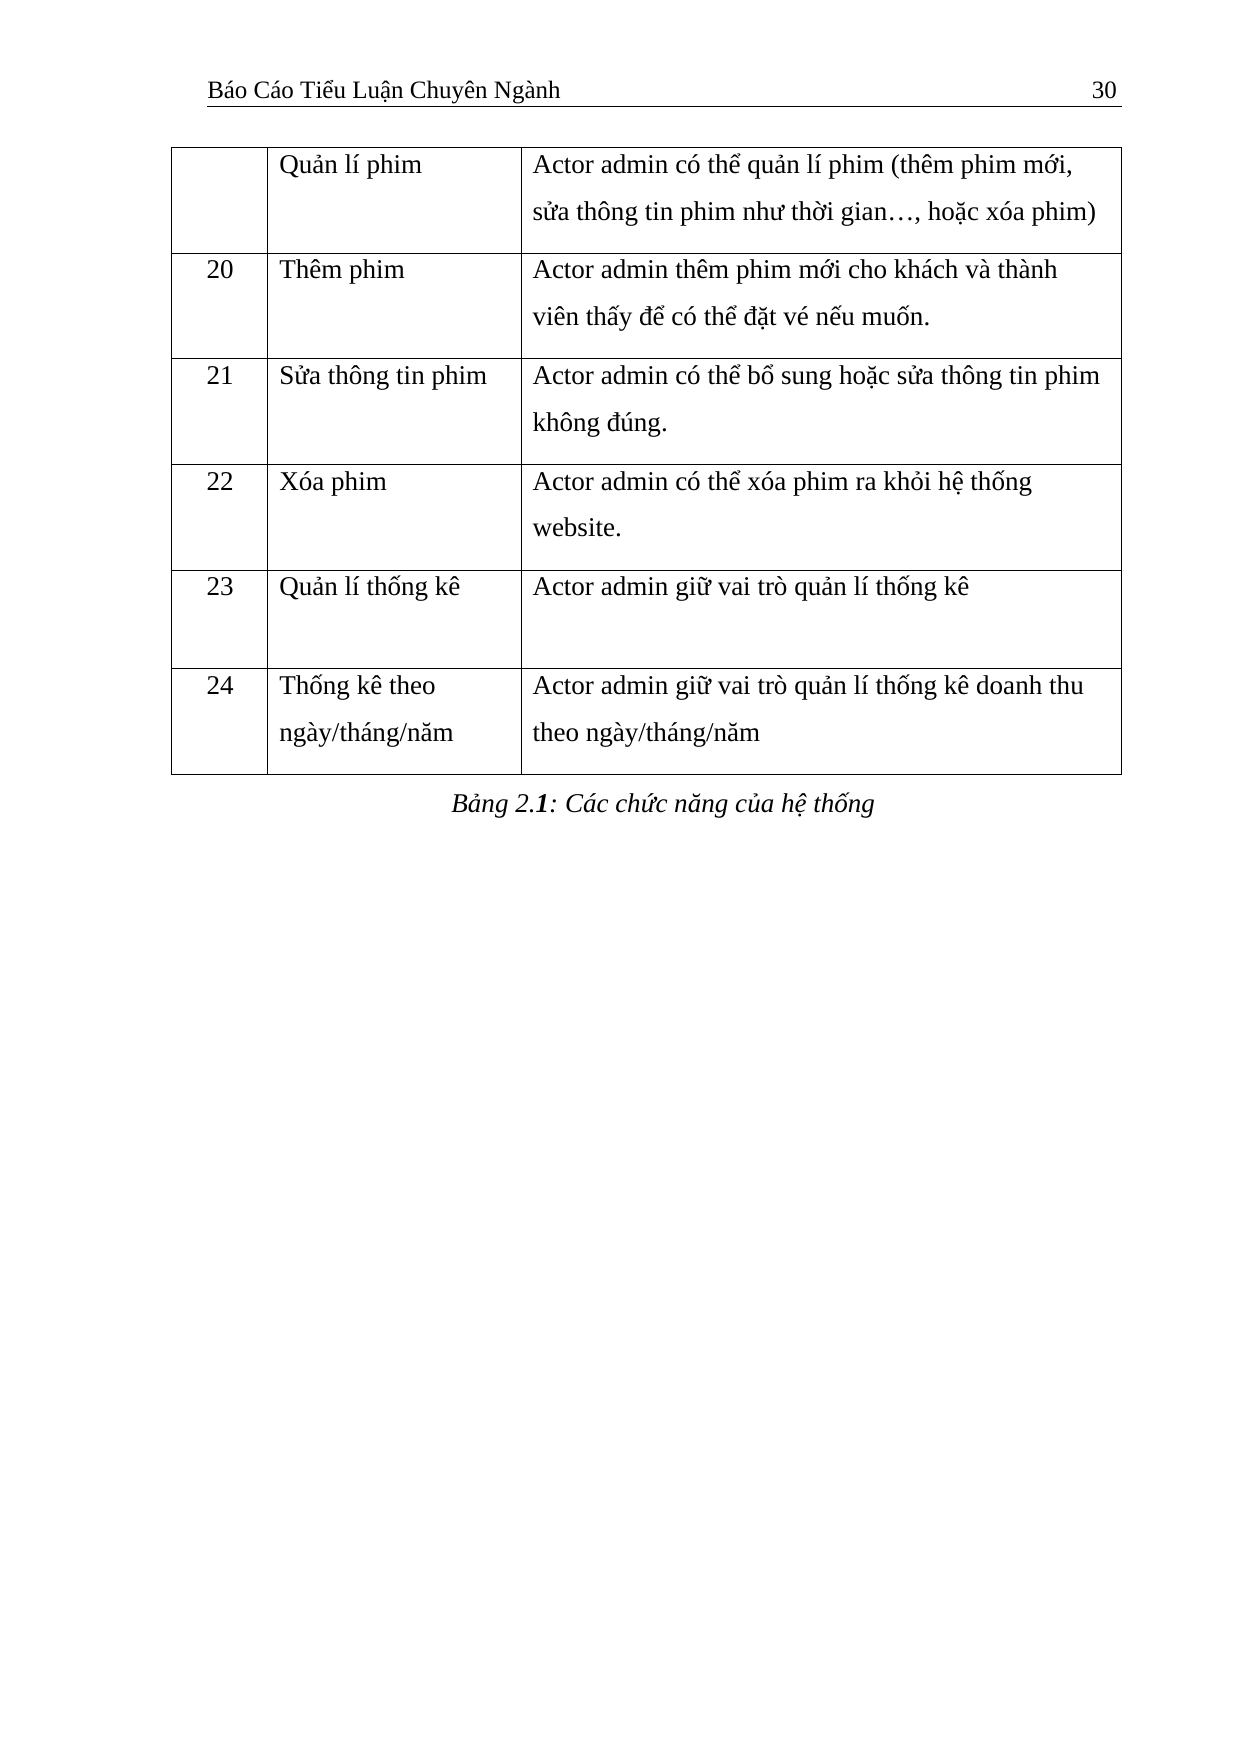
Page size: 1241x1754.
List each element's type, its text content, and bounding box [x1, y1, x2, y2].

table_cell Quản lí phim [268, 148, 521, 253]
table_cell Quản lí thống kê [268, 571, 521, 668]
table_cell 23 [172, 571, 267, 668]
table_cell Thống kê theo ngày/tháng/năm [268, 669, 521, 774]
table_cell Sửa thông tin phim [268, 359, 521, 464]
table_cell [172, 148, 267, 253]
table_cell 22 [172, 465, 267, 569]
table_cell Xóa phim [268, 465, 521, 569]
text Bảng 2.1: Các chức năng của hệ thống [207, 787, 1122, 818]
table_cell Actor admin giữ vai trò quản lí thống kê doanh thu theo ngày/tháng/năm [522, 669, 1121, 774]
table_cell Actor admin có thể bổ sung hoặc sửa thông tin phim không đúng. [522, 359, 1121, 464]
table_cell Thêm phim [268, 254, 521, 358]
table_cell Actor admin giữ vai trò quản lí thống kê [522, 571, 1121, 668]
table_cell Actor admin có thể xóa phim ra khỏi hệ thống website. [522, 465, 1121, 569]
table_cell 24 [172, 669, 267, 774]
table_cell Actor admin thêm phim mới cho khách và thành viên thấy để có thể đặt vé nếu muốn. [522, 254, 1121, 358]
table_cell 20 [172, 254, 267, 358]
table_cell 21 [172, 359, 267, 464]
table_cell Actor admin có thể quản lí phim (thêm phim mới, sửa thông tin phim như thời gian…, hoặc xóa phim) [522, 148, 1121, 253]
